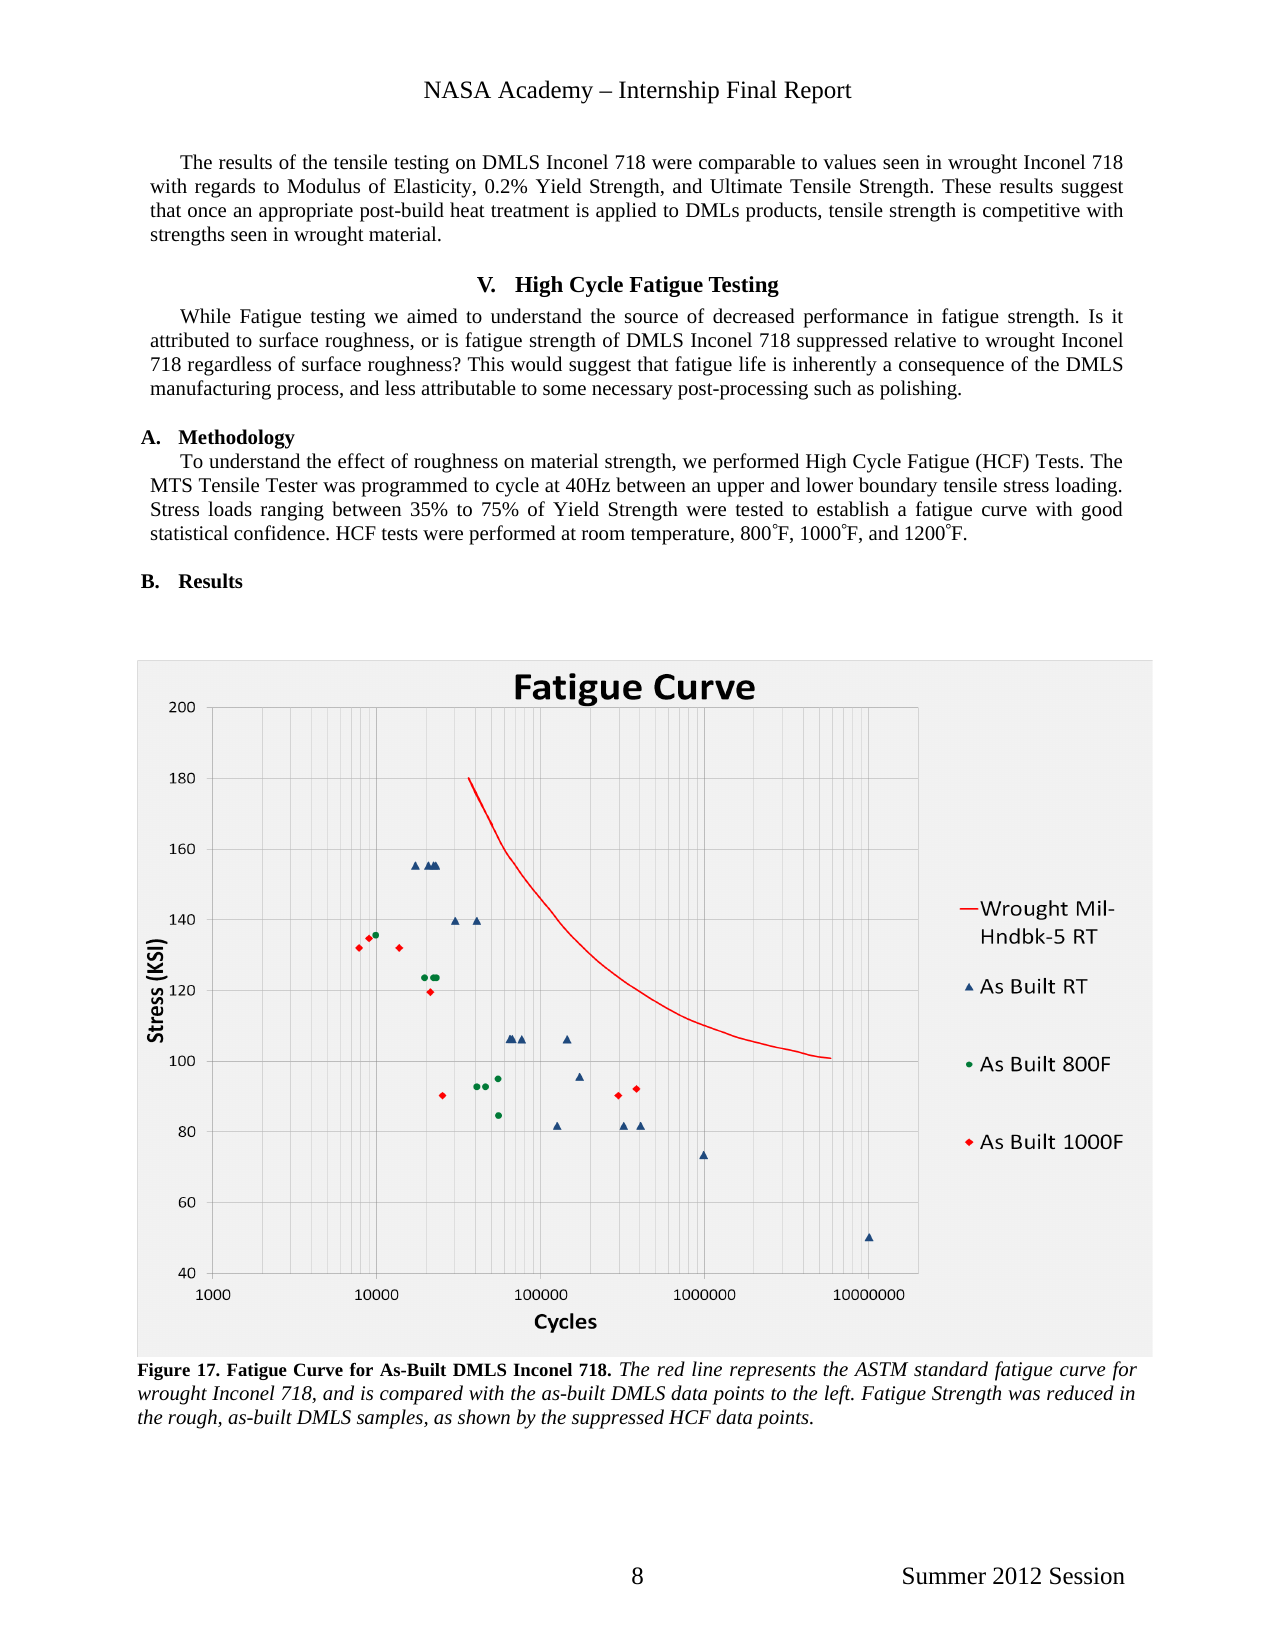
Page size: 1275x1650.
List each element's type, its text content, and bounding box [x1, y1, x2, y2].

subtitle High Cycle Fatigue Testing [150, 271, 1125, 298]
text While Fatigue testing we aimed to understand the source of decreased performance in fatigue strength. Is it attributed to surface roughness, or is fatigue strength of DMLS Inconel 718 suppressed relative to wrought Inconel 718 regardless of surface roughness? This would suggest that fatigue life is inherently a consequence of the DMLS manufacturing process, and less attributable to some necessary post-processing such as polishing. [150, 304, 1125, 400]
subtitle Methodology [141, 425, 1125, 449]
text To understand the effect of roughness on material strength, we performed High Cycle Fatigue (HCF) Tests. The MTS Tensile Tester was programmed to cycle at 40Hz between an upper and lower boundary tensile stress loading. Stress loads ranging between 35% to 75% of Yield Strength were tested to establish a fatigue curve with good statistical confidence. HCF tests were performed at room temperature, 800F, 1000F, and 1200F. [150, 449, 1125, 545]
text The results of the tensile testing on DMLS Inconel 718 were comparable to values seen in wrought Inconel 718 with regards to Modulus of Elasticity, 0.2% Yield Strength, and Ultimate Tensile Strength. These results suggest that once an appropriate post-build heat treatment is applied to DMLs products, tensile strength is competitive with strengths seen in wrought material. [150, 150, 1125, 246]
picture [137, 660, 1153, 1357]
list Results [141, 569, 1125, 593]
